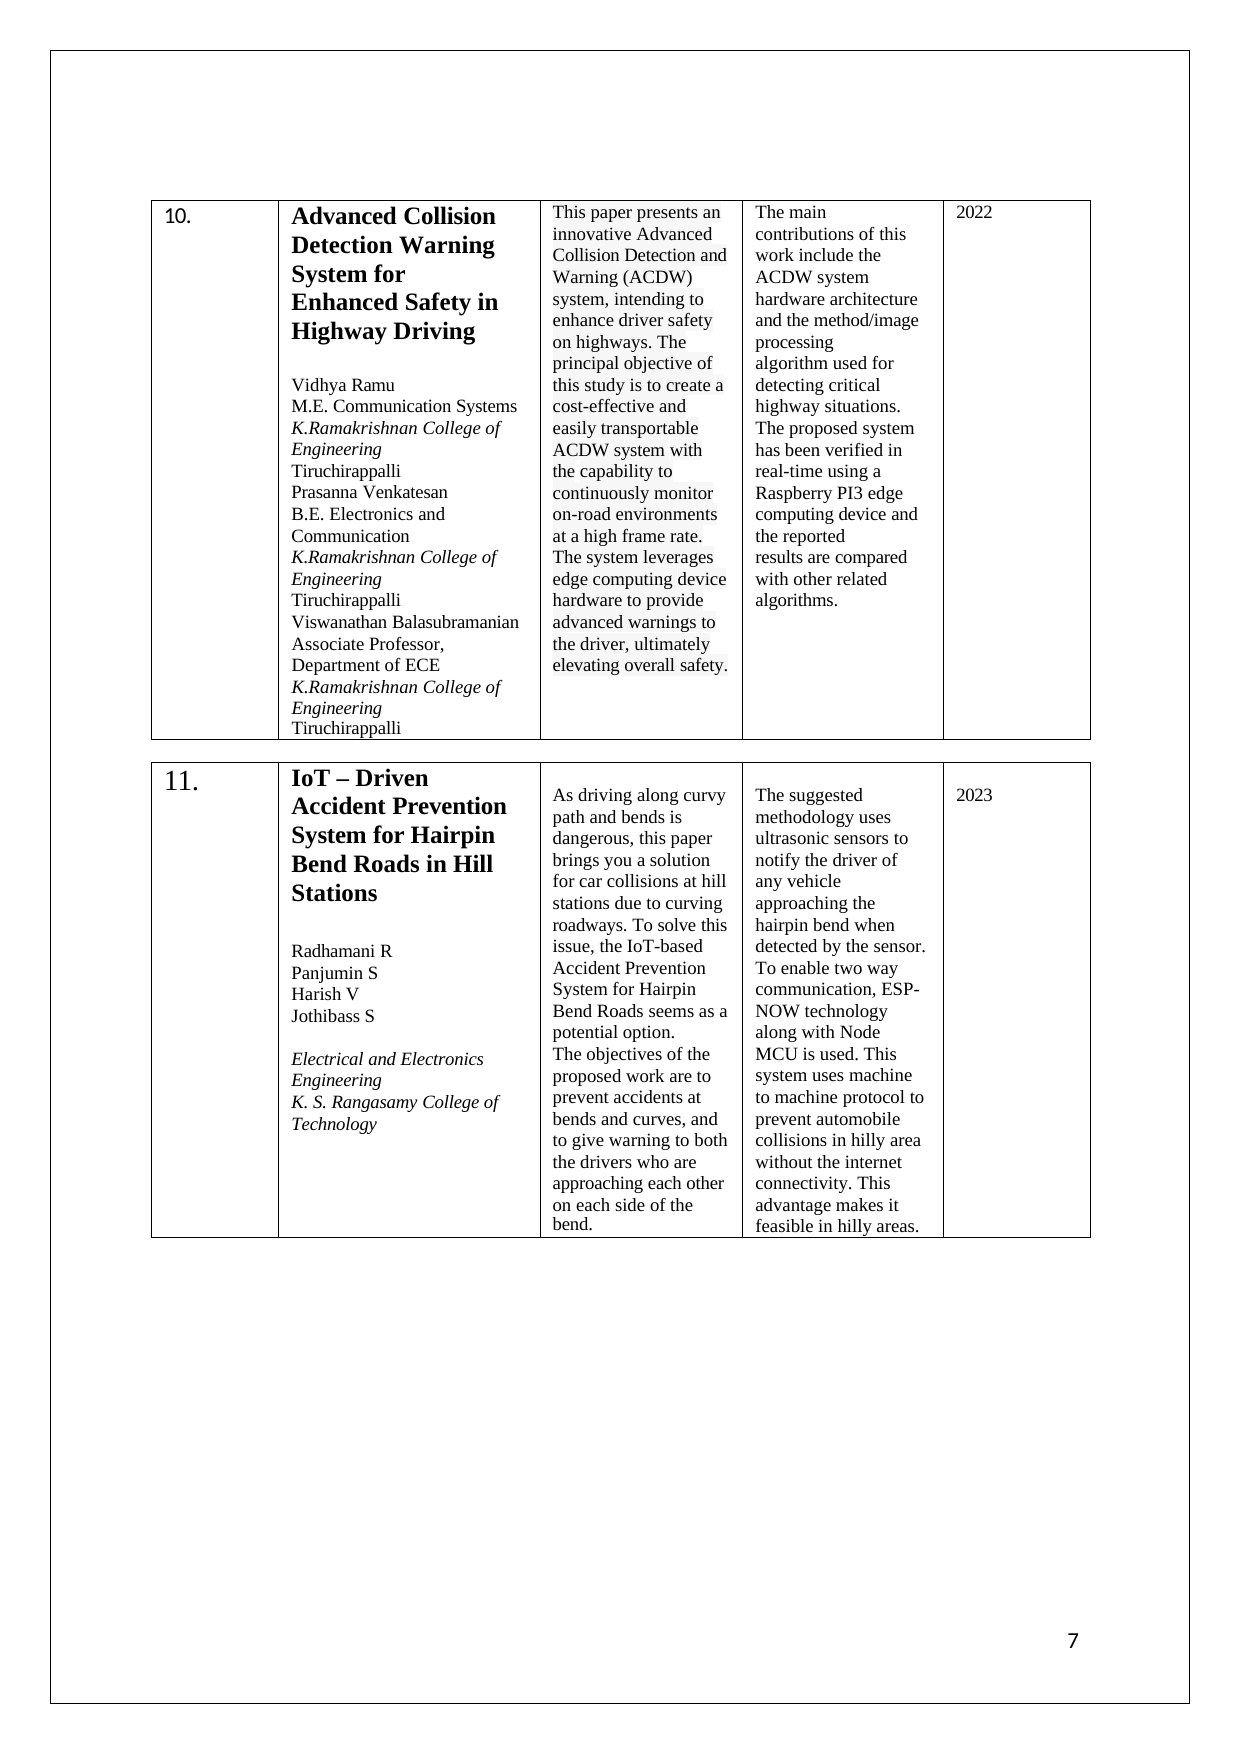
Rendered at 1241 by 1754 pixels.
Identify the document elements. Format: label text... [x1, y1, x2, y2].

table_cell Advanced Collision Detection Warning System for Enhanced Safety in Highway Driving Vidhya Ramu M.E. Communication Systems K.Ramakrishnan College of Engineering Tiruchirappalli Prasanna Venkatesan B.E. Electronics and Communication K.Ramakrishnan College of Engineering Tiruchirappalli Viswanathan Balasubramanian Associate Professor, Department of ECE K.Ramakrishnan College of Engineering Tiruchirappalli [279, 201, 540, 739]
table_cell This paper presents an innovative Advanced Collision Detection and Warning (ACDW) system, intending to enhance driver safety on highways. The principal objective of this study is to create a cost-effective and easily transportable ACDW system with the capability to continuously monitor on-road environments at a high frame rate. The system leverages edge computing device hardware to provide advanced warnings to the driver, ultimately elevating overall safety. [541, 201, 742, 739]
table_header IoT – Driven Accident Prevention System for Hairpin Bend Roads in Hill Stations Radhamani R Panjumin S Harish V Jothibass S Electrical and Electronics Engineering K. S. Rangasamy College of Technology [279, 763, 540, 1237]
table_header 11. [152, 763, 278, 1237]
table_cell 10. [152, 201, 278, 739]
table_header As driving along curvy path and bends is dangerous, this paper brings you a solution for car collisions at hill stations due to curving roadways. To solve this issue, the IoT-based Accident Prevention System for Hairpin Bend Roads seems as a potential option. The objectives of the proposed work are to prevent accidents at bends and curves, and to give warning to both the drivers who are approaching each other on each side of the bend. [541, 763, 742, 1237]
table_header The suggested methodology uses ultrasonic sensors to notify the driver of any vehicle approaching the hairpin bend when detected by the sensor. To enable two way communication, ESP- NOW technology along with Node MCU is used. This system uses machine to machine protocol to prevent automobile collisions in hilly area without the internet connectivity. This advantage makes it feasible in hilly areas. [743, 763, 943, 1237]
table_cell The main contributions of this work include the ACDW system hardware architecture and the method/image processing algorithm used for detecting critical highway situations. The proposed system has been verified in real-time using a Raspberry PI3 edge computing device and the reported results are compared with other related algorithms. [743, 201, 943, 739]
table_cell 2022 [944, 201, 1090, 739]
table_header 2023 [944, 763, 1090, 1237]
